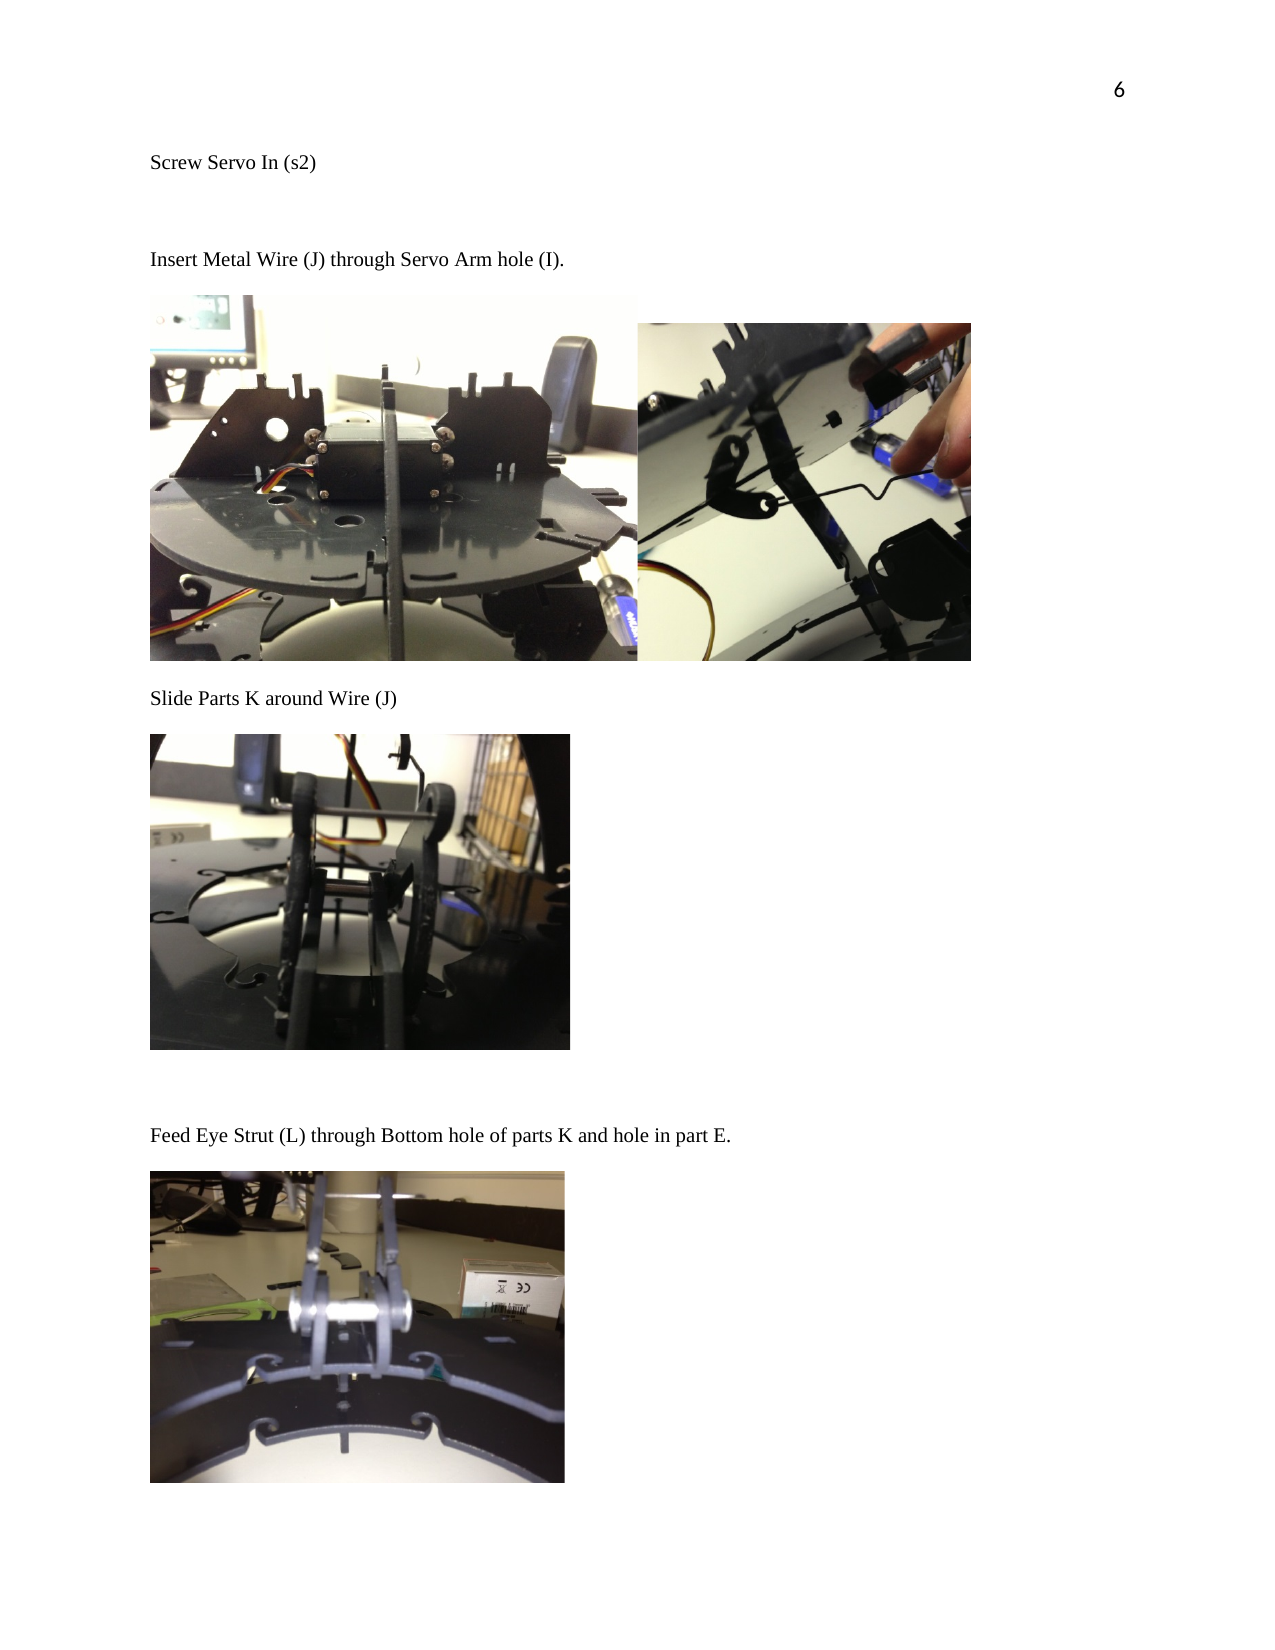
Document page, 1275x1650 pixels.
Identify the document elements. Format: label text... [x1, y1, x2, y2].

picture [150, 295, 971, 661]
text Feed Eye Strut (L) through Bottom hole of parts K and hole in part E. [150, 1123, 1125, 1147]
picture [150, 734, 571, 1050]
text Slide Parts K around Wire (J) [150, 686, 1125, 710]
text Insert Metal Wire (J) through Servo Arm hole (I). [150, 247, 1125, 271]
picture [150, 1171, 565, 1483]
text Screw Servo In (s2) [150, 150, 1125, 174]
